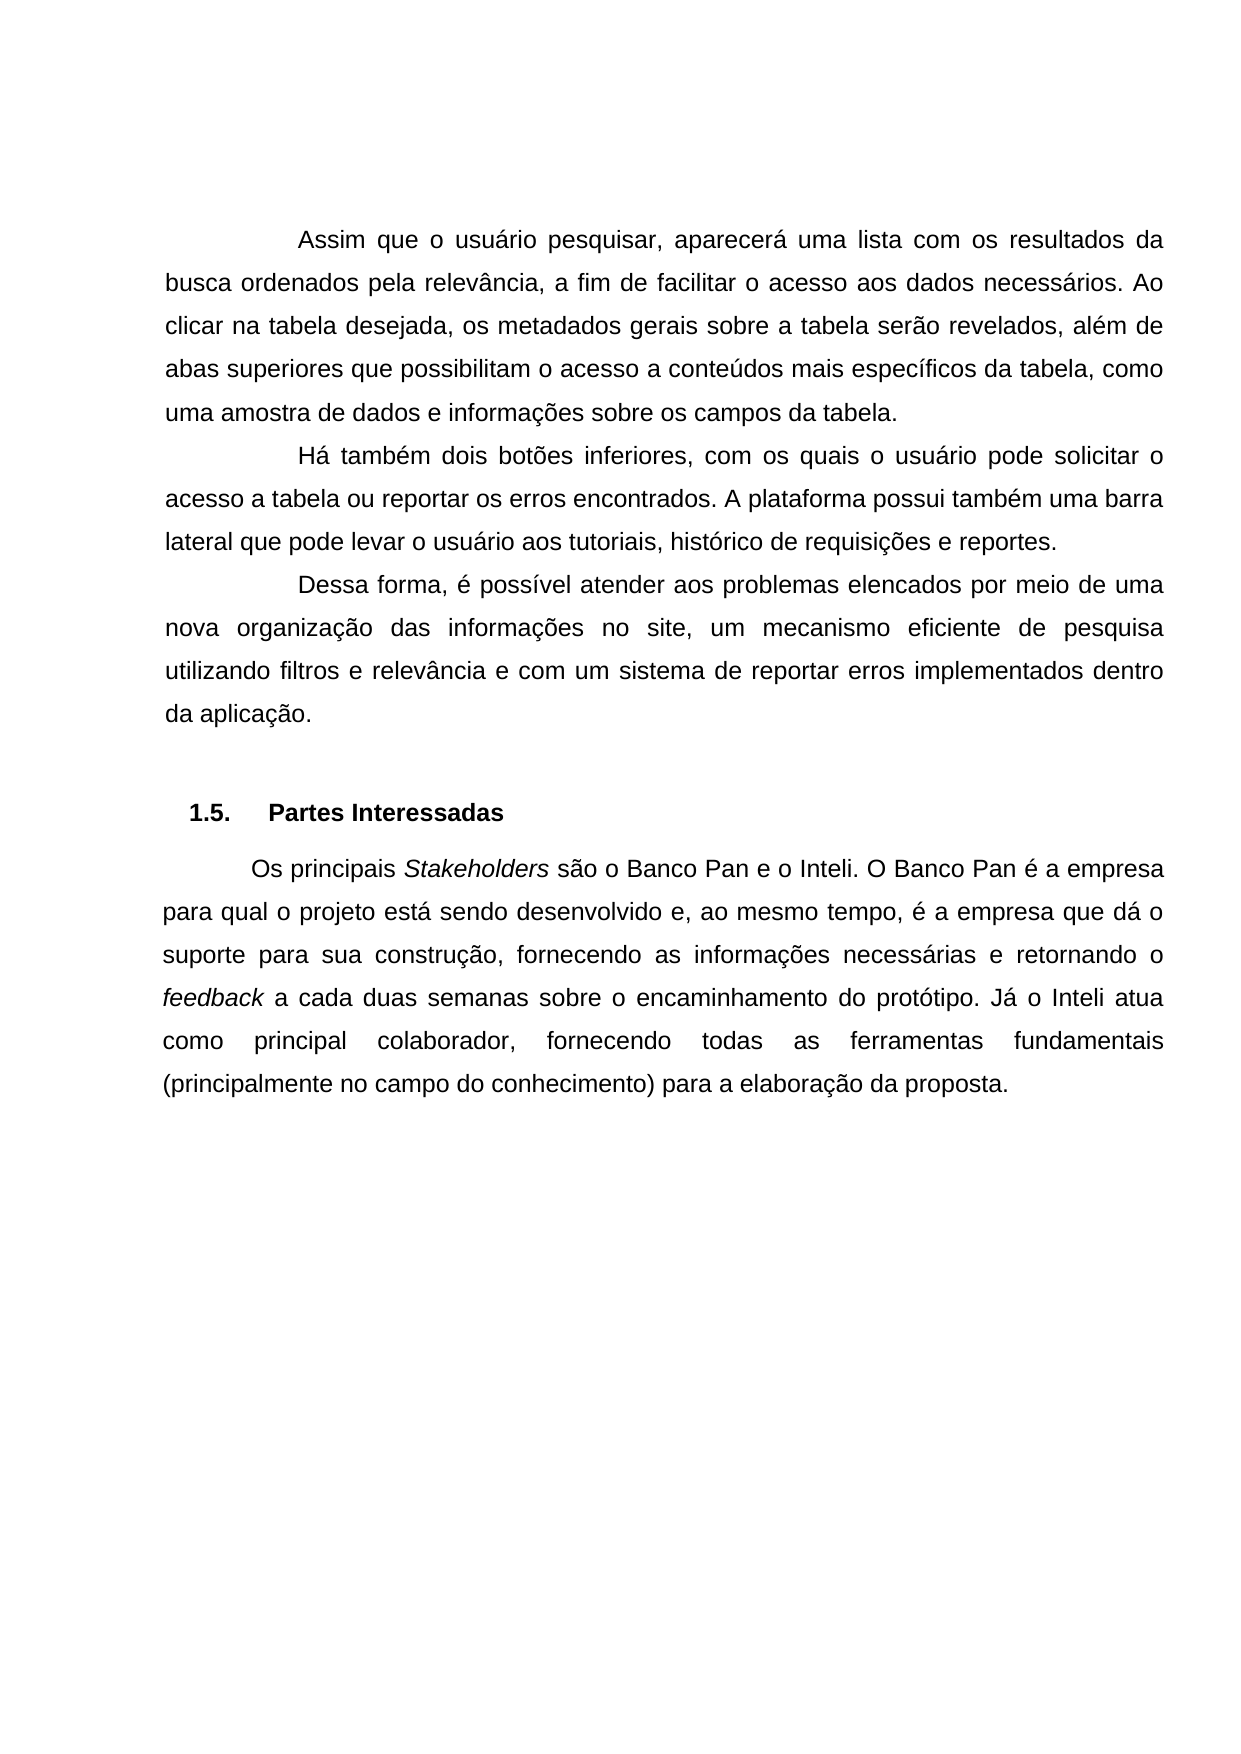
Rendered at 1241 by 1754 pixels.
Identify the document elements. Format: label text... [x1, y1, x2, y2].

text Dessa forma, é possível atender aos problemas elencados por meio de uma nova organização das informações no site, um mecanismo eficiente de pesquisa utilizando filtros e relevância e com um sistema de reportar erros implementados dentro da aplicação. [165, 570, 1165, 728]
text Há também dois botões inferiores, com os quais o usuário pode solicitar o acesso a tabela ou reportar os erros encontrados. A plataforma possui também uma barra lateral que pode levar o usuário aos tutoriais, histórico de requisições e reportes. [165, 441, 1165, 556]
subtitle Partes Interessadas [231, 798, 1165, 827]
subtitle Os principais Stakeholders são o Banco Pan e o Inteli. O Banco Pan é a empresa para qual o projeto está sendo desenvolvido e, ao mesmo tempo, é a empresa que dá o suporte para sua construção, fornecendo as informações necessárias e retornando o feedback a cada duas semanas sobre o encaminhamento do protótipo. Já o Inteli atua como principal colaborador, fornecendo todas as ferramentas fundamentais (principalmente no campo do conhecimento) para a elaboração da proposta. [162, 854, 1165, 1098]
text Assim que o usuário pesquisar, aparecerá uma lista com os resultados da busca ordenados pela relevância, a fim de facilitar o acesso aos dados necessários. Ao clicar na tabela desejada, os metadados gerais sobre a tabela serão revelados, além de abas superiores que possibilitam o acesso a conteúdos mais específicos da tabela, como uma amostra de dados e informações sobre os campos da tabela. [165, 225, 1165, 426]
